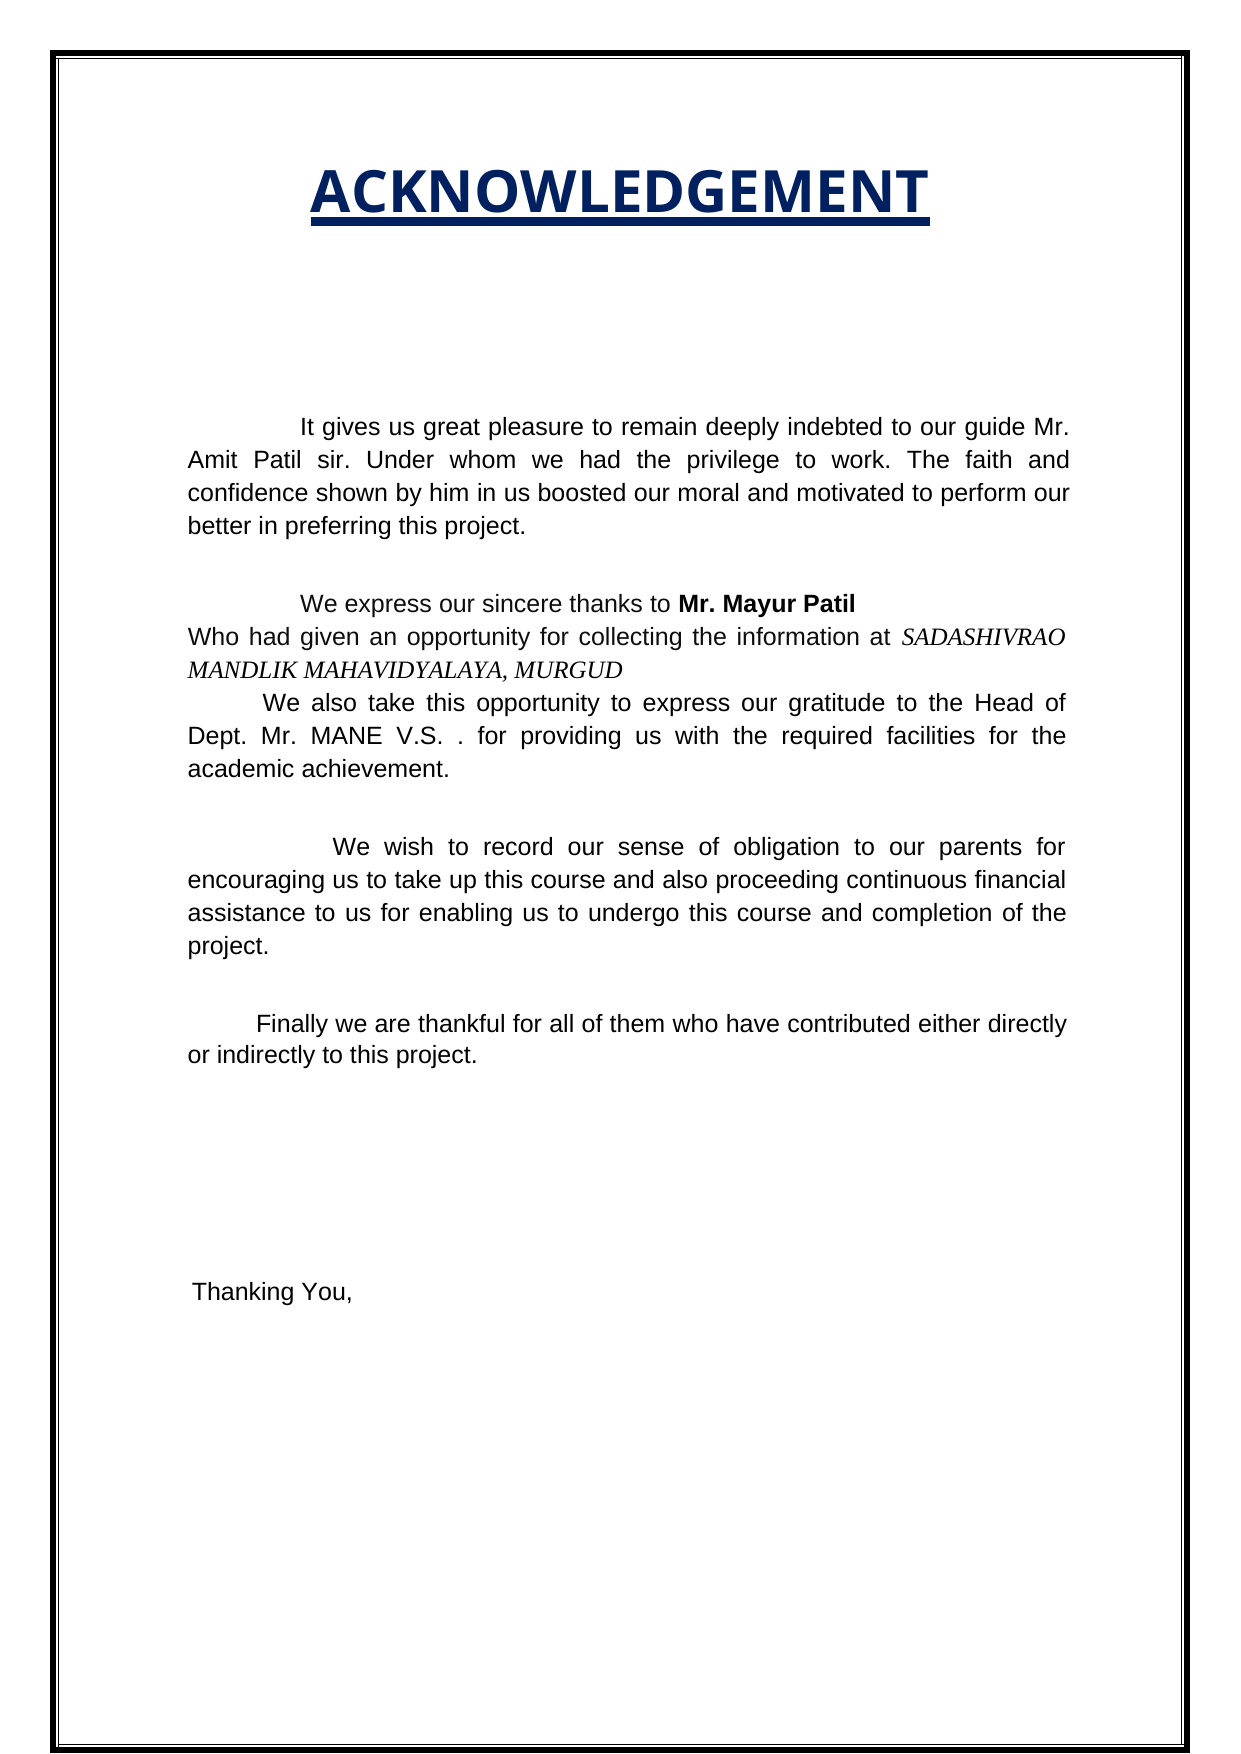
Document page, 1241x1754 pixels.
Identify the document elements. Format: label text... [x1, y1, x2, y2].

text Thanking You, [150, 1276, 1090, 1305]
text ACKNOWLEDGEMENT [150, 150, 1090, 229]
subtitle We express our sincere thanks to Mr. Mayur Patil [178, 589, 1068, 618]
subtitle It gives us great pleasure to remain deeply indebted to our guide Mr. Amit Patil sir. Under whom we had the privilege to work. The faith and confidence shown by him in us boosted our moral and motivated to perform our better in preferring this project. [187, 412, 1071, 539]
subtitle Who had given an opportunity for collecting the information at SADASHIVRAO MANDLIK MAHAVIDYALAYA, MURGUD [178, 622, 1068, 684]
subtitle We also take this opportunity to express our gratitude to the Head of Dept. Mr. MANE V.S. . for providing us with the required facilities for the academic achievement. [187, 688, 1068, 783]
subtitle We wish to record our sense of obligation to our parents for encouraging us to take up this course and also proceeding continuous financial assistance to us for enabling us to undergo this course and completion of the project. [187, 832, 1068, 960]
text Finally we are thankful for all of them who have contributed either directly or indirectly to this project. [187, 1009, 1069, 1069]
